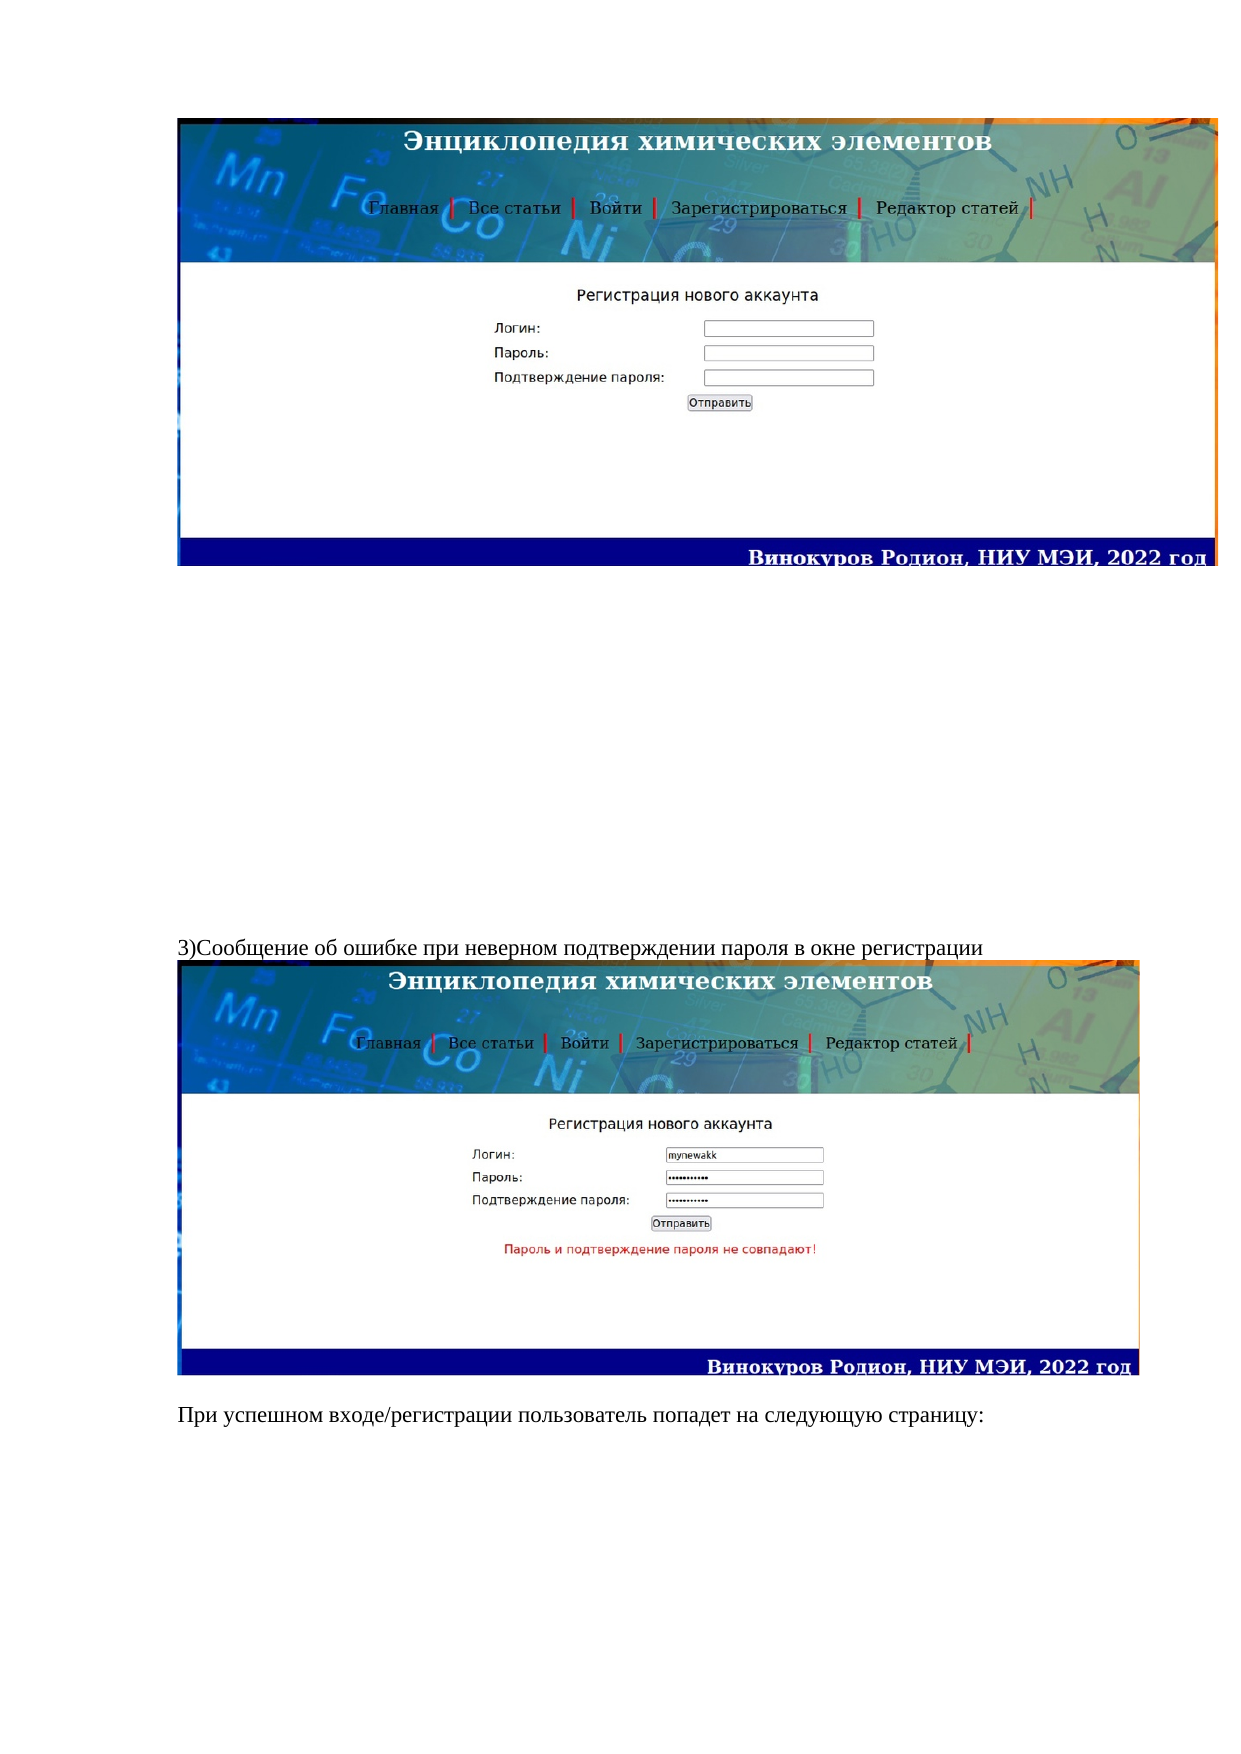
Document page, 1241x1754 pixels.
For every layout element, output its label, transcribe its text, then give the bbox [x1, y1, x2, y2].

picture [177, 960, 1140, 1376]
picture [177, 118, 1219, 566]
